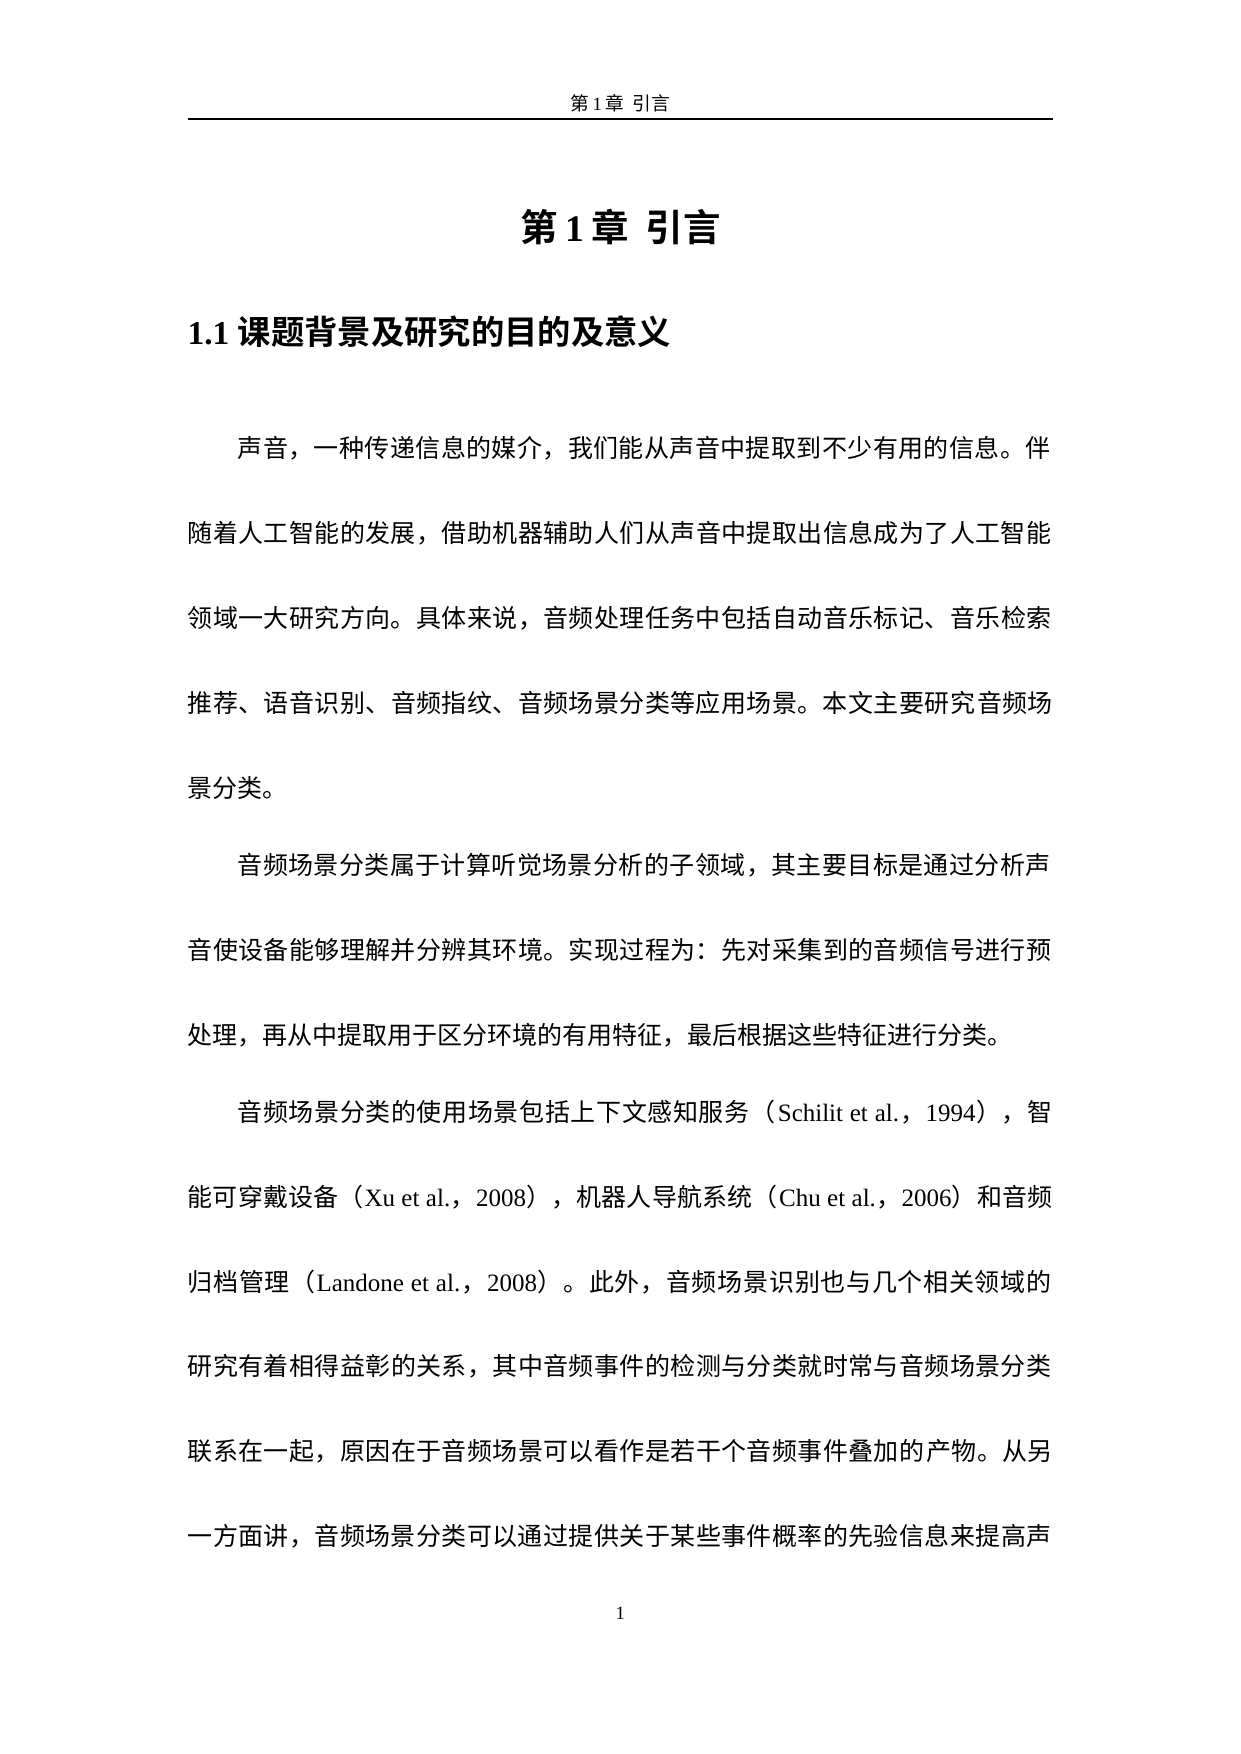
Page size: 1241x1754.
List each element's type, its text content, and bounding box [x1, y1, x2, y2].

subtitle 1.1 课题背景及研究的目的及意义 [187, 296, 1053, 364]
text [187, 1076, 1053, 1569]
subtitle 第1章 引言 [187, 191, 1053, 258]
text 音频场景分类属于计算听觉场景分析的子领域，其主要目标是通过分析声音使设备能够理解并分辨其环境。实现过程为：先对采集到的音频信号进行预处理，再从中提取用于区分环境的有用特征，最后根据这些特征进行分类。 [187, 829, 1053, 1067]
text 声音，一种传递信息的媒介，我们能从声音中提取到不少有用的信息。伴随着人工智能的发展，借助机器辅助人们从声音中提取出信息成为了人工智能领域一大研究方向。具体来说，音频处理任务中包括自动音乐标记、音乐检索推荐、语音识别、音频指纹、音频场景分类等应用场景。本文主要研究音频场景分类。 [187, 413, 1053, 821]
